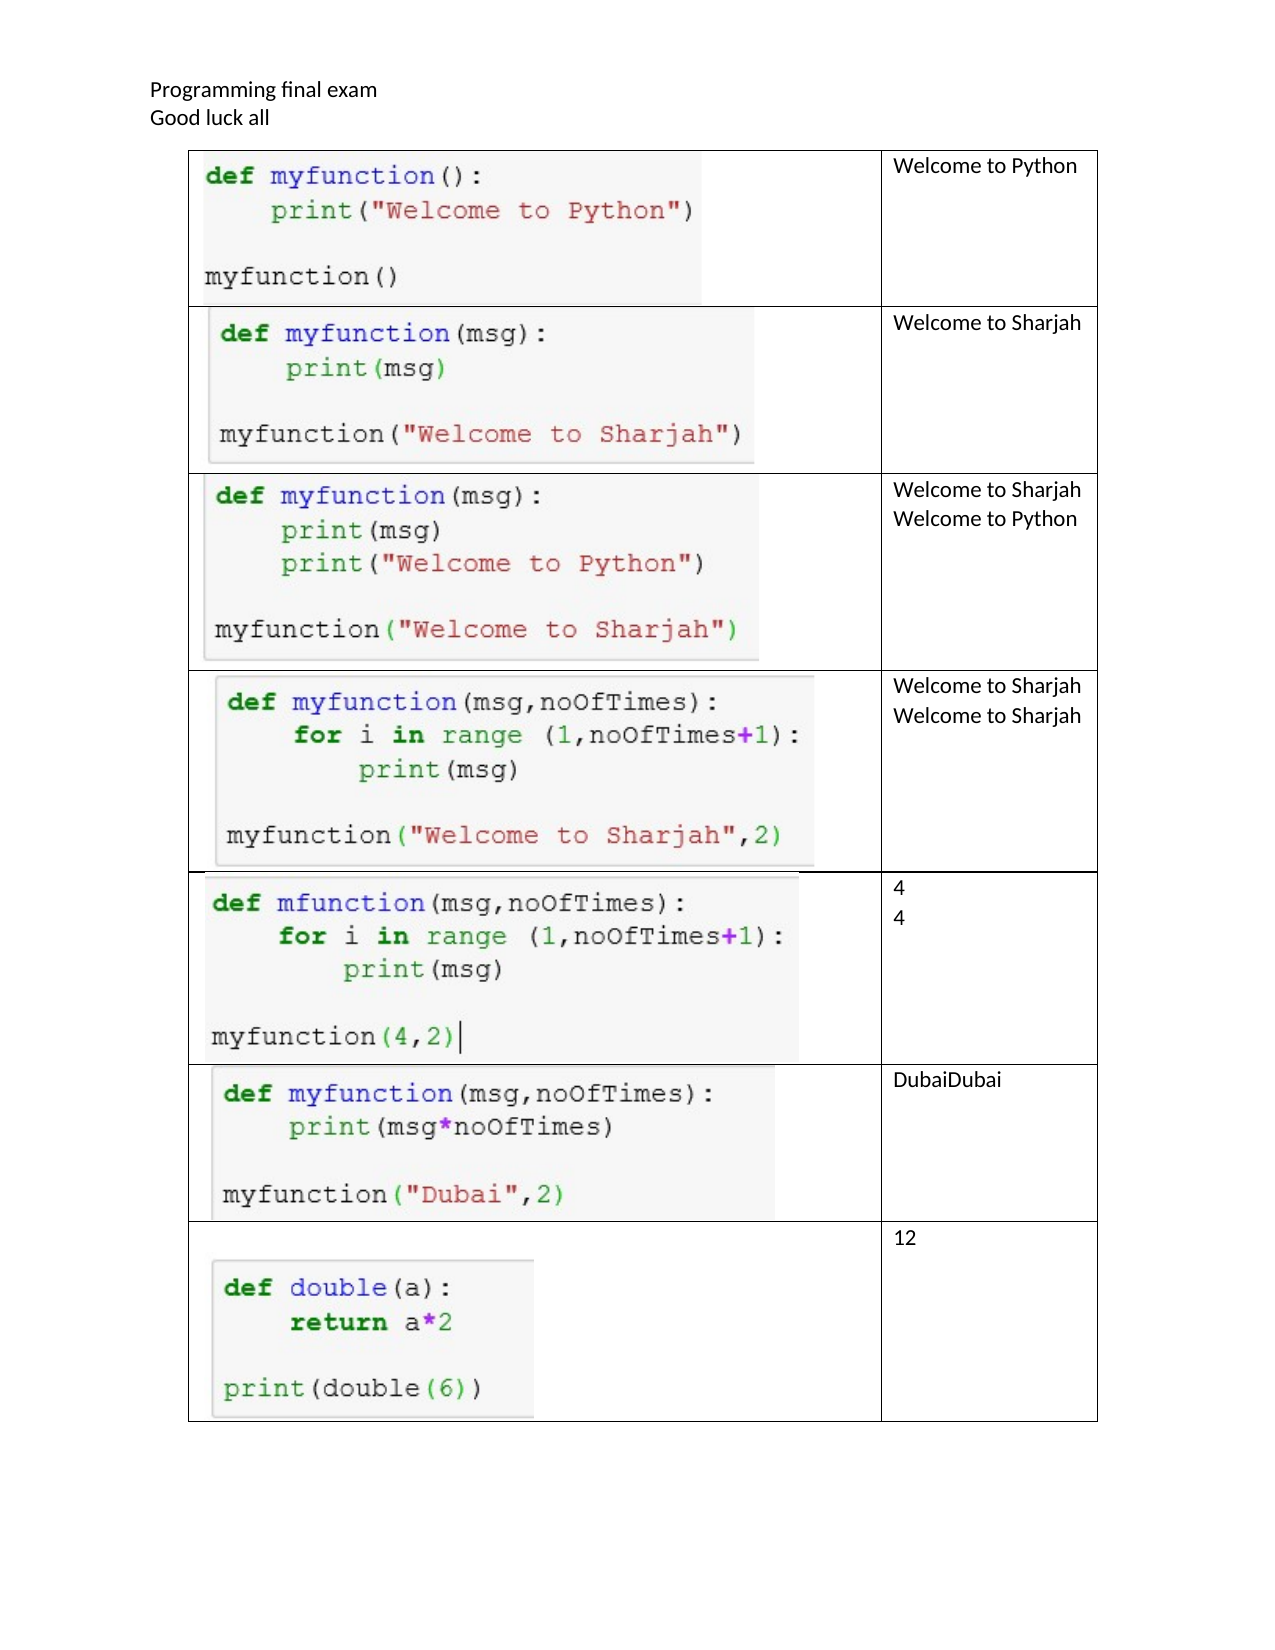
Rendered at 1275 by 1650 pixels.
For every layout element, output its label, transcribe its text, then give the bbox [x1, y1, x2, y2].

picture [199, 307, 755, 472]
table_cell DubaiDubai [882, 1065, 1097, 1221]
table_cell Welcome to Sharjah [882, 307, 1097, 473]
table_cell [189, 307, 881, 473]
picture [203, 151, 702, 305]
table_cell 12 [882, 1222, 1097, 1421]
table_cell [189, 1065, 881, 1221]
picture [206, 671, 815, 870]
table_cell [189, 1222, 881, 1421]
picture [204, 1252, 534, 1420]
picture [205, 872, 799, 1062]
table_cell 4 4 [882, 873, 1097, 1063]
table_cell [189, 671, 881, 871]
picture [199, 1065, 775, 1220]
table_cell [189, 151, 881, 306]
table_cell [189, 474, 881, 670]
table_cell Welcome to Sharjah Welcome to Python [882, 474, 1097, 670]
picture [199, 474, 760, 669]
table_cell Welcome to Python [882, 151, 1097, 306]
table_cell [189, 873, 881, 1063]
table_cell Welcome to Sharjah Welcome to Sharjah [882, 671, 1097, 871]
